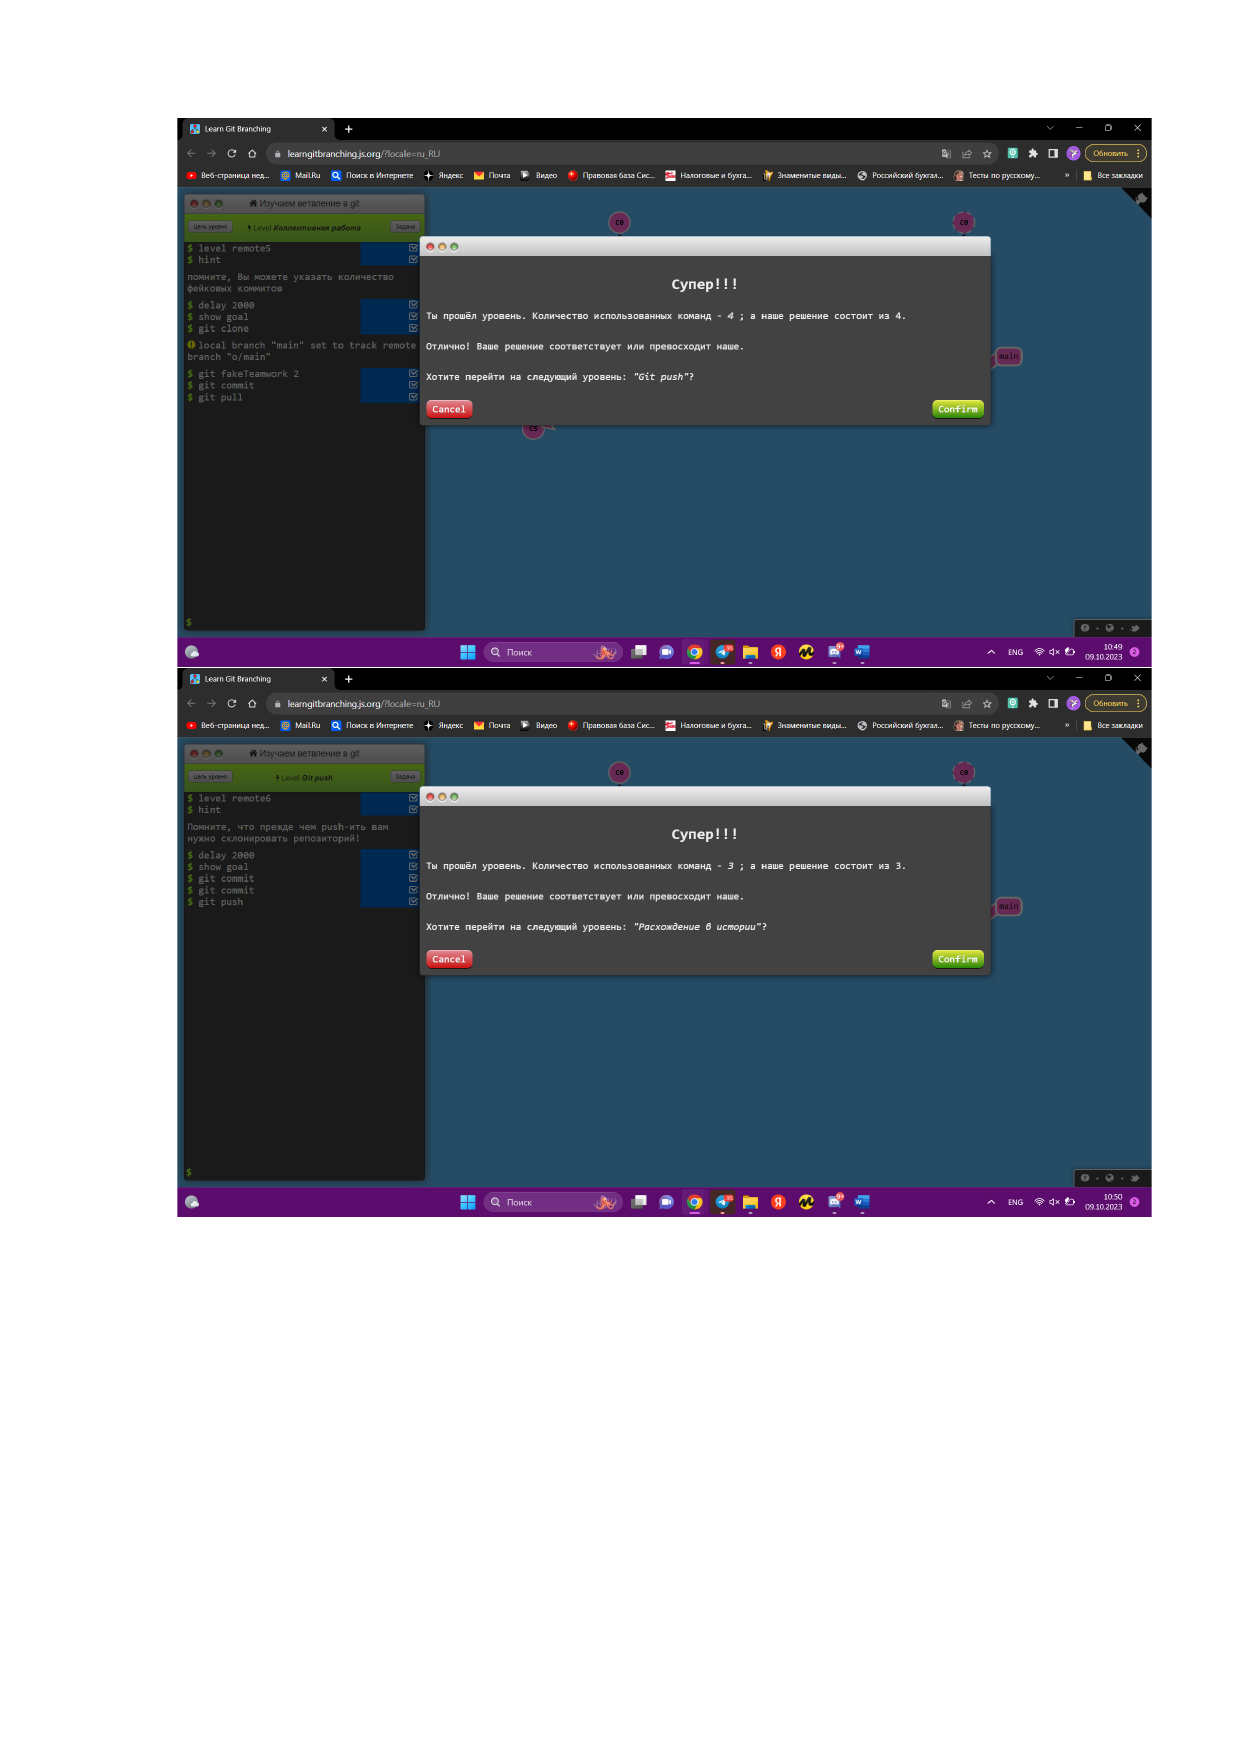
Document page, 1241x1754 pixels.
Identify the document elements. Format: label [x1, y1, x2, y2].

picture [177, 668, 1152, 1217]
picture [177, 118, 1152, 667]
